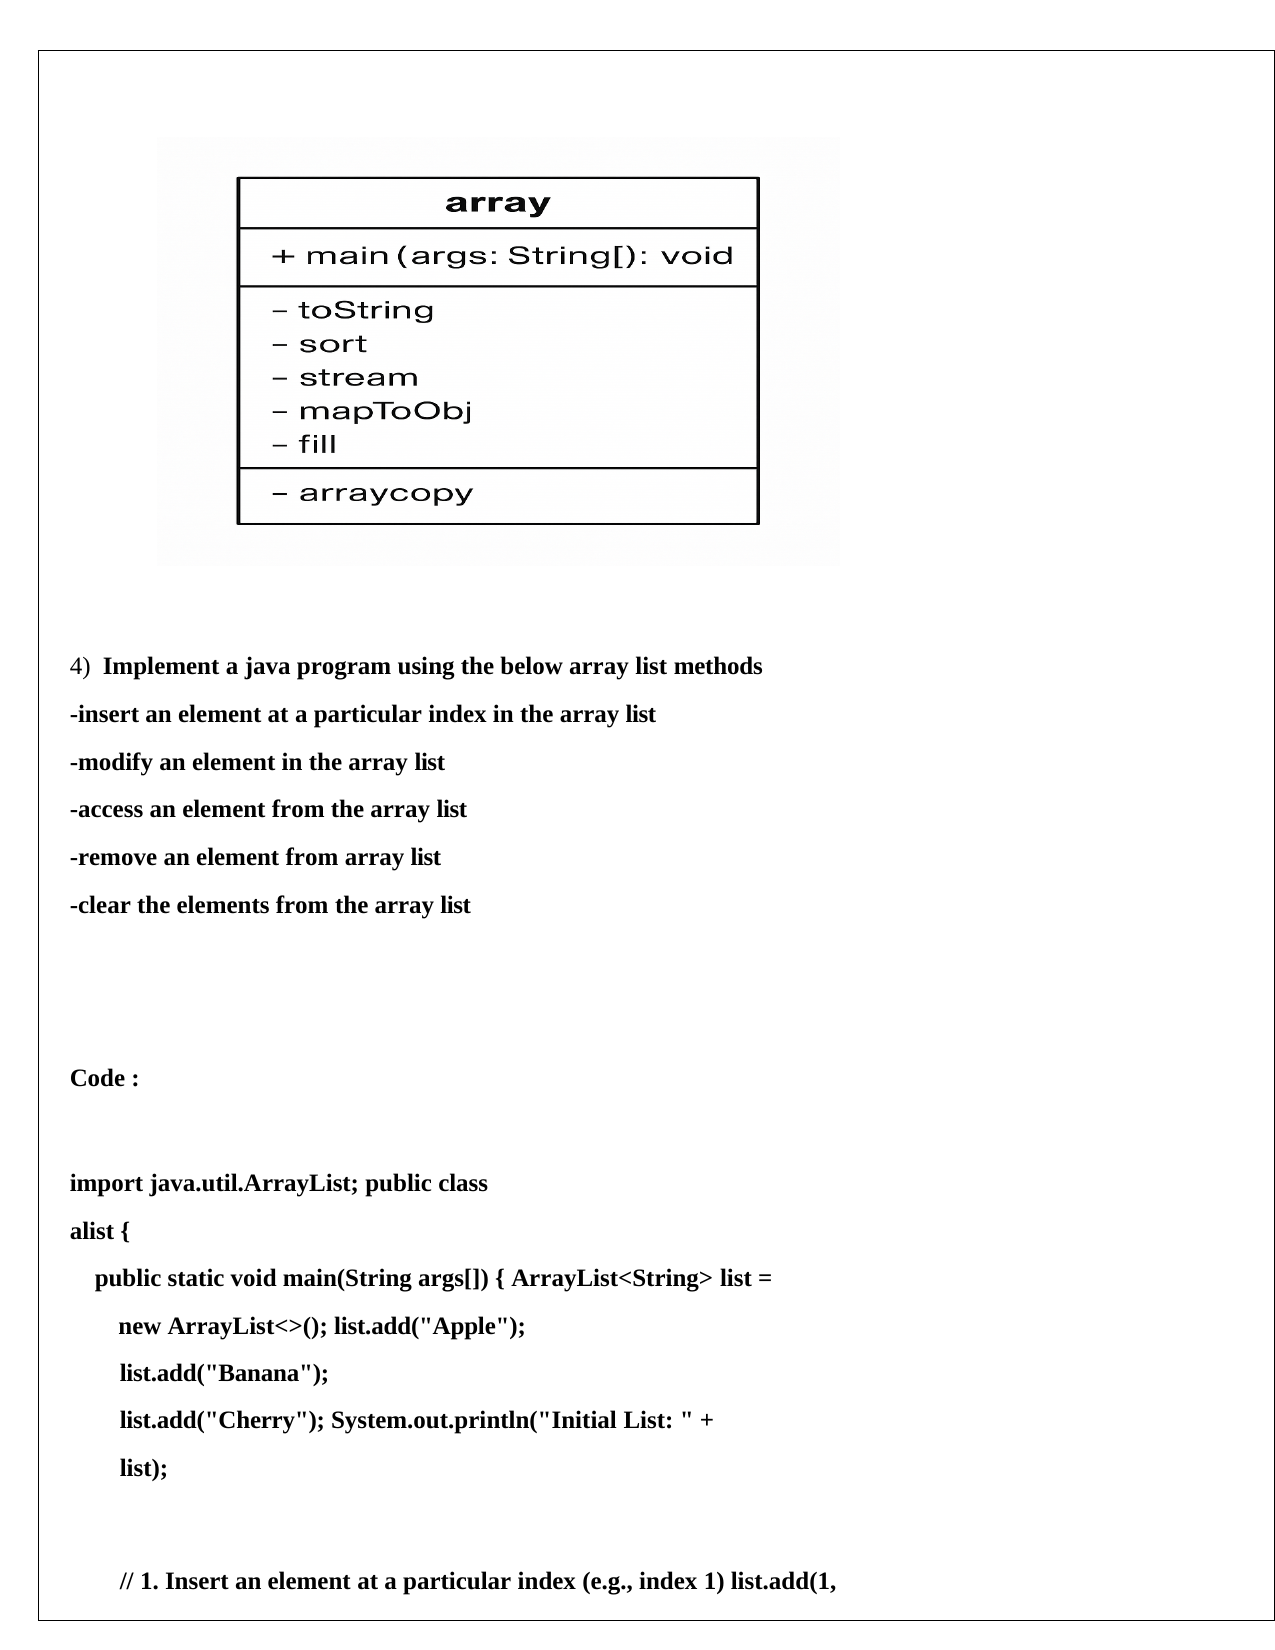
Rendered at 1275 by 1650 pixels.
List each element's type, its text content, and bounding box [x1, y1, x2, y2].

text Code : [69, 1063, 1274, 1091]
text -access an element from the array list [69, 794, 1274, 823]
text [119, 1566, 951, 1595]
picture [157, 137, 840, 566]
text -modify an element in the array list [69, 747, 1274, 776]
text -clear the elements from the array list [69, 890, 1274, 919]
text -remove an element from array list [69, 842, 1274, 871]
text import java.util.ArrayList; public class alist { [69, 1168, 508, 1244]
text list.add("Banana"); [119, 1358, 1274, 1387]
text list.add("Cherry"); System.out.println("Initial List: " + list); [119, 1405, 725, 1482]
list Implement a java program using the below array list methods [69, 651, 1274, 680]
text public static void main(String args[]) { ArrayList<String> list = new ArrayList<>(); list.add("Apple"); [94, 1263, 809, 1339]
text -insert an element at a particular index in the array list [69, 699, 1274, 728]
